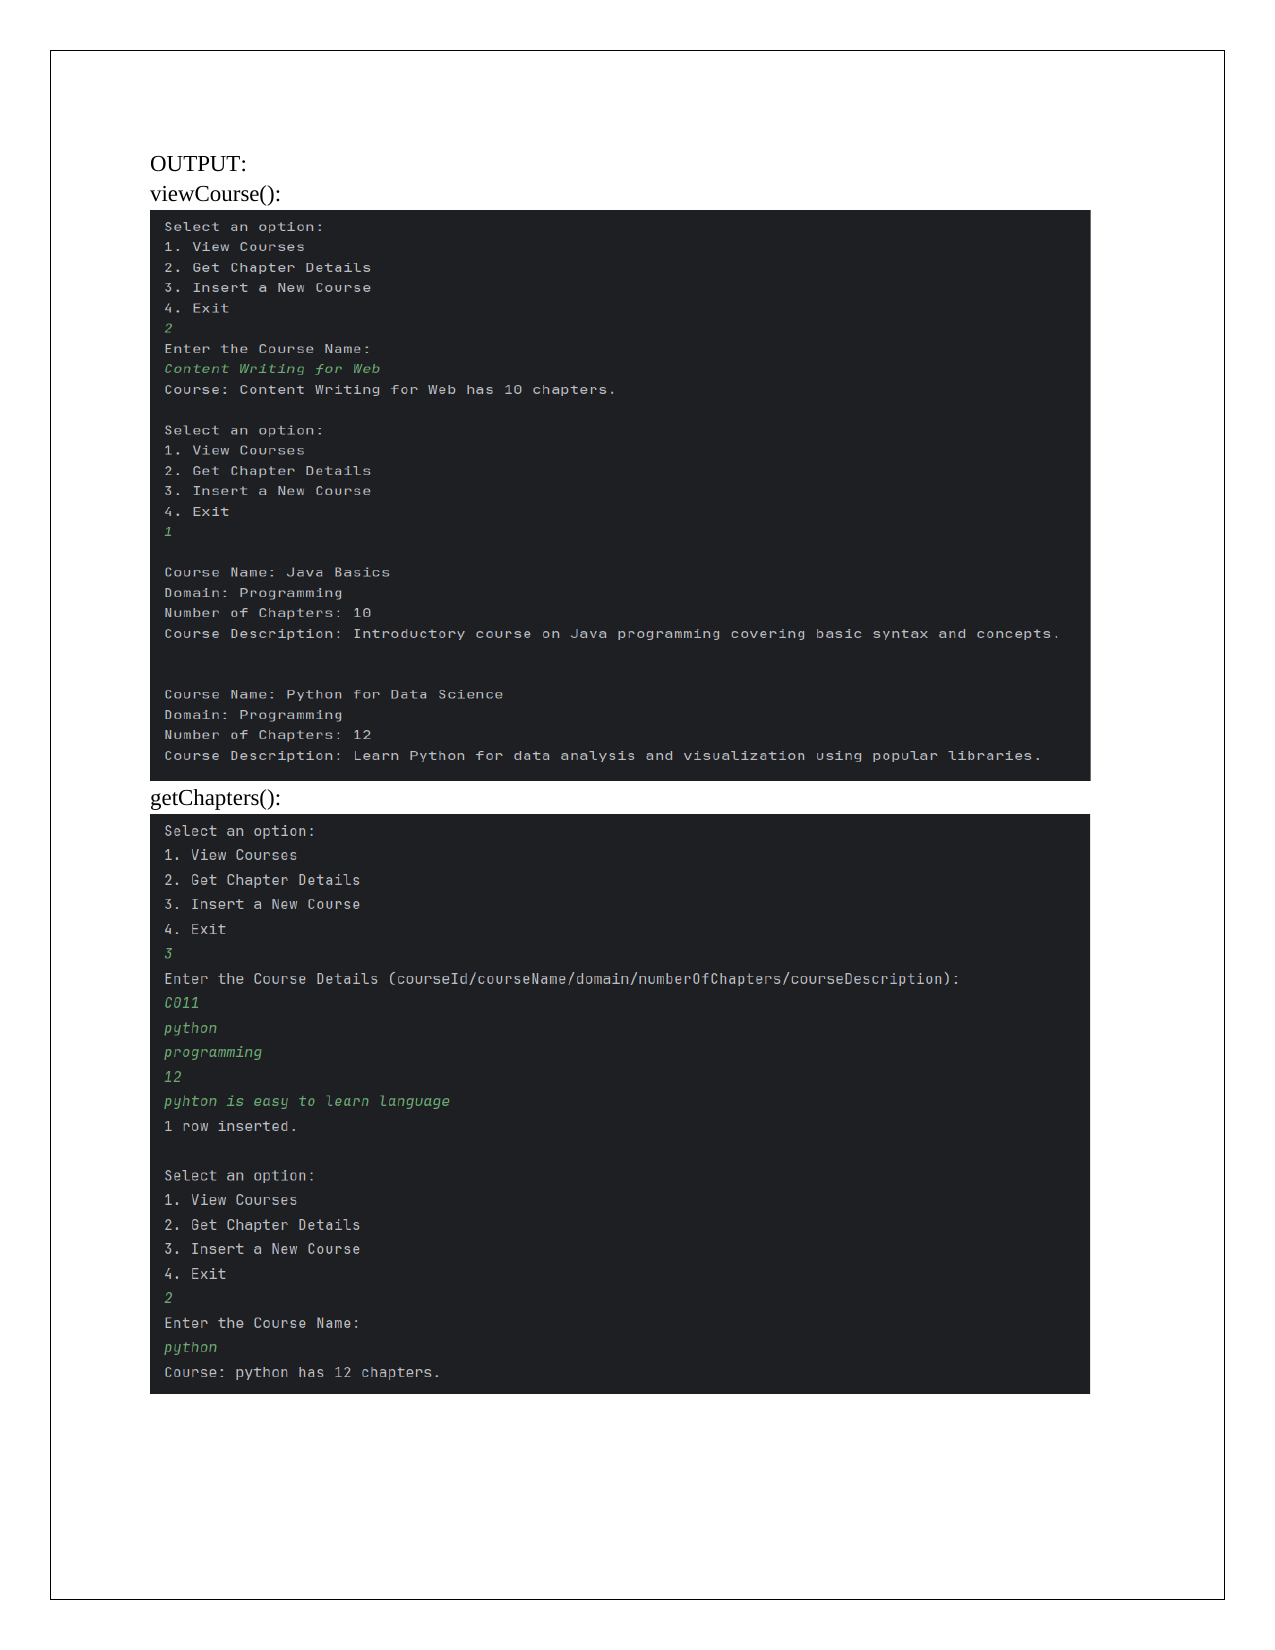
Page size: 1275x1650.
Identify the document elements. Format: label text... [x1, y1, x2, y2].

text OUTPUT: [150, 150, 1125, 176]
text viewCourse(): [150, 180, 1125, 207]
text getChapters(): [150, 784, 1125, 811]
picture [150, 814, 1091, 1394]
picture [150, 210, 1091, 781]
